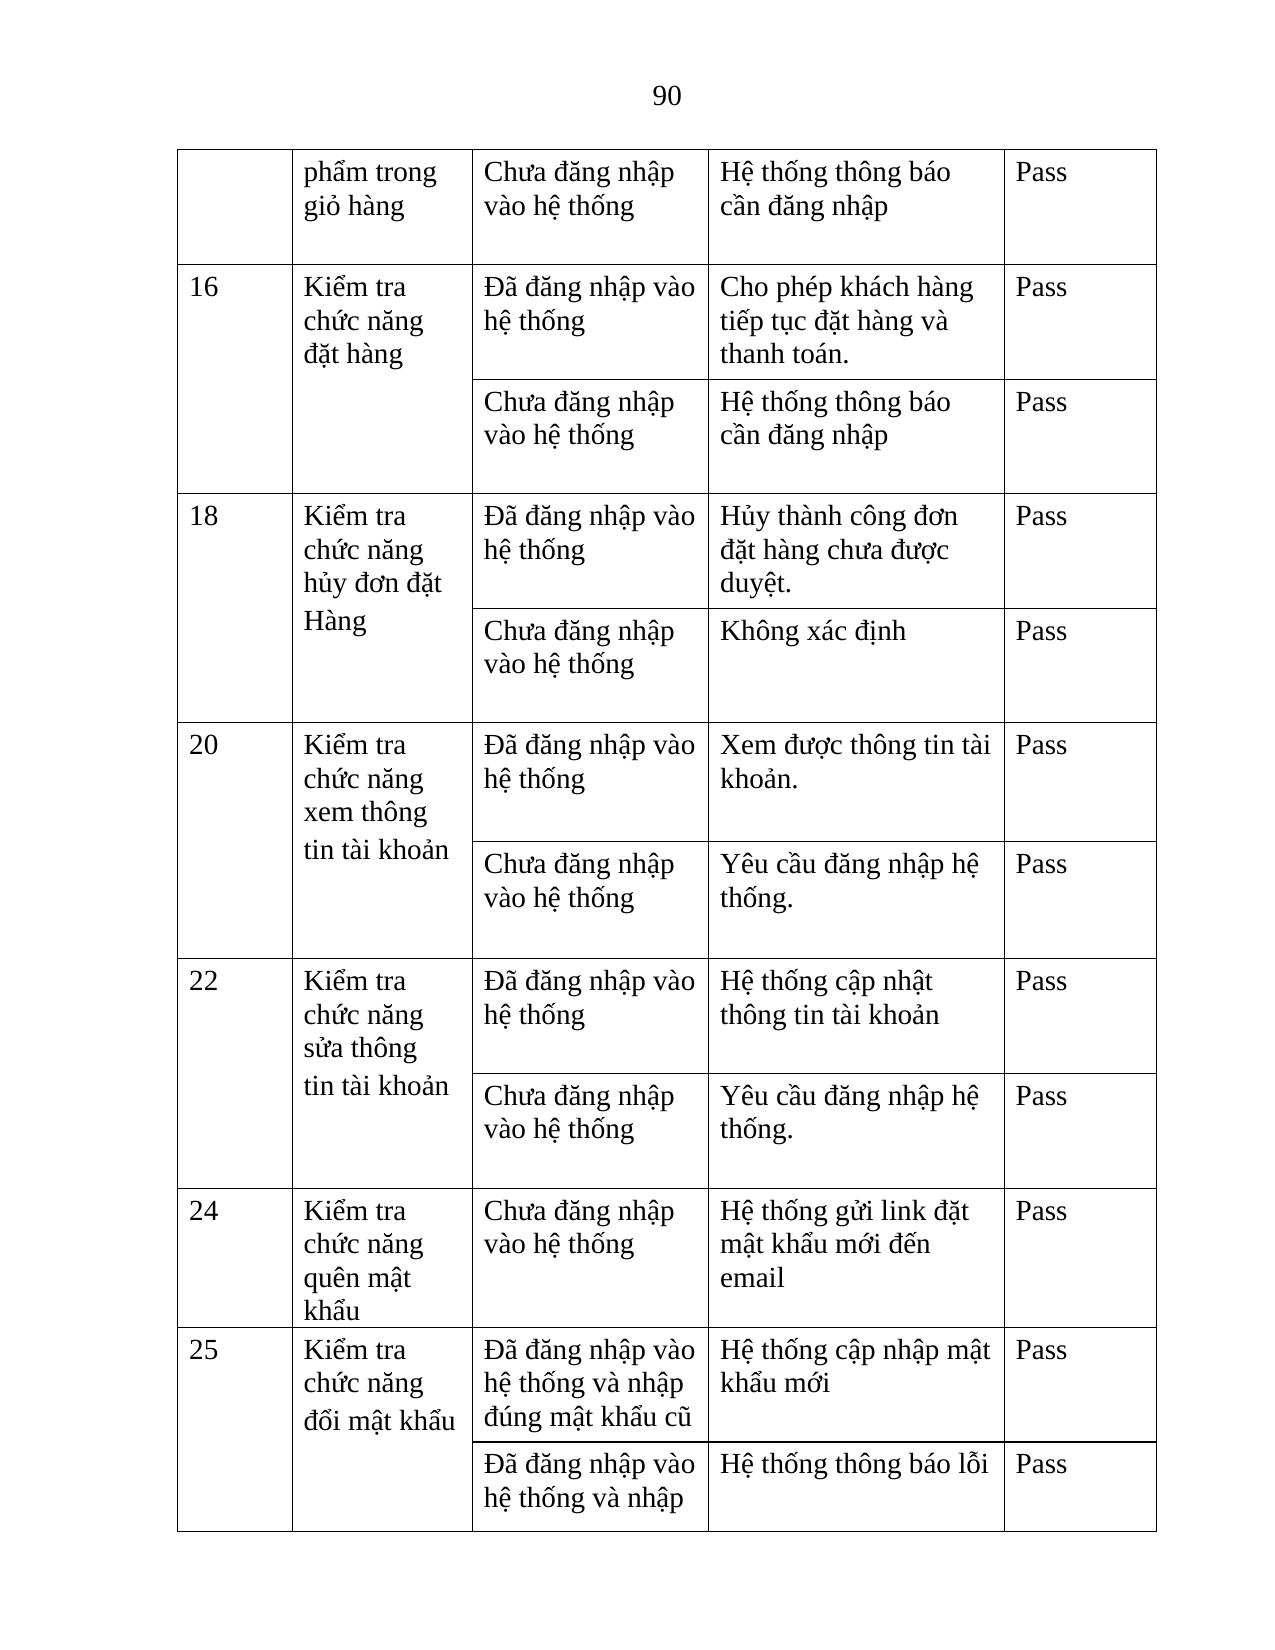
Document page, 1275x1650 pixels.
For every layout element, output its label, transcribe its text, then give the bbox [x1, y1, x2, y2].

table_cell Hệ thống thông báo cần đăng nhập [709, 380, 1004, 493]
table_cell [178, 959, 292, 1187]
table_cell [178, 1328, 292, 1531]
table_cell Hệ thống thông báo cần đăng nhập [709, 150, 1004, 264]
table_cell Chưa đăng nhập vào hệ thống [473, 1189, 708, 1327]
table_cell Pass [1005, 959, 1156, 1073]
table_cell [473, 1443, 708, 1531]
table_cell [178, 1189, 292, 1327]
table_cell Chưa đăng nhập vào hệ thống [473, 842, 708, 958]
table_cell Pass [1005, 380, 1156, 493]
table_cell Hệ thống gửi link đặt mật khẩu mới đến email [709, 1189, 1004, 1327]
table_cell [293, 150, 472, 264]
table_cell Pass [1005, 842, 1156, 958]
table_cell Kiểm tra chức năng đổi mật khẩu [293, 1328, 472, 1531]
table_cell Pass [1005, 609, 1156, 722]
table_cell Chưa đăng nhập vào hệ thống [473, 150, 708, 264]
table_cell [178, 265, 292, 493]
table_cell Yêu cầu đăng nhập hệ thống. [709, 1074, 1004, 1187]
table_cell Kiểm tra chức năng xem thông tin tài khoản [293, 723, 472, 958]
table_cell Hệ thống cập nhập mật khẩu mới [709, 1328, 1004, 1441]
table_cell Xem được thông tin tài khoản. [709, 723, 1004, 841]
table_cell Đã đăng nhập vào hệ thống [473, 959, 708, 1073]
table_cell Chưa đăng nhập vào hệ thống [473, 380, 708, 493]
table_cell Kiểm tra chức năng quên mật khẩu [293, 1189, 472, 1327]
table_cell Pass [1005, 1189, 1156, 1327]
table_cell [709, 1443, 1004, 1531]
table_cell Pass [1005, 1074, 1156, 1187]
table_cell Yêu cầu đăng nhập hệ thống. [709, 842, 1004, 958]
table_cell Chưa đăng nhập vào hệ thống [473, 1074, 708, 1187]
table_cell Pass [1005, 1328, 1156, 1441]
table_cell Đã đăng nhập vào hệ thống và nhập đúng mật khẩu cũ [473, 1328, 708, 1441]
table_cell Chưa đăng nhập vào hệ thống [473, 609, 708, 722]
table_cell Pass [1005, 265, 1156, 378]
table_cell Pass [1005, 723, 1156, 841]
table_cell [178, 723, 292, 958]
table_cell Kiểm tra chức năng hủy đơn đặt Hàng [293, 494, 472, 722]
table_cell Pass [1005, 494, 1156, 608]
table_cell Đã đăng nhập vào hệ thống [473, 494, 708, 608]
table_cell Kiểm tra chức năng đặt hàng [293, 265, 472, 493]
table_cell Không xác định [709, 609, 1004, 722]
table_cell Kiểm tra chức năng sửa thông tin tài khoản [293, 959, 472, 1187]
table_cell Cho phép khách hàng tiếp tục đặt hàng và thanh toán. [709, 265, 1004, 378]
table_cell Pass [1005, 1443, 1156, 1531]
table_cell Hệ thống cập nhật thông tin tài khoản [709, 959, 1004, 1073]
table_cell Đã đăng nhập vào hệ thống [473, 723, 708, 841]
table_cell [178, 494, 292, 722]
table_cell Hủy thành công đơn đặt hàng chưa được duyệt. [709, 494, 1004, 608]
table_cell [178, 150, 292, 264]
table_cell Đã đăng nhập vào hệ thống [473, 265, 708, 378]
table_cell Pass [1005, 150, 1156, 264]
